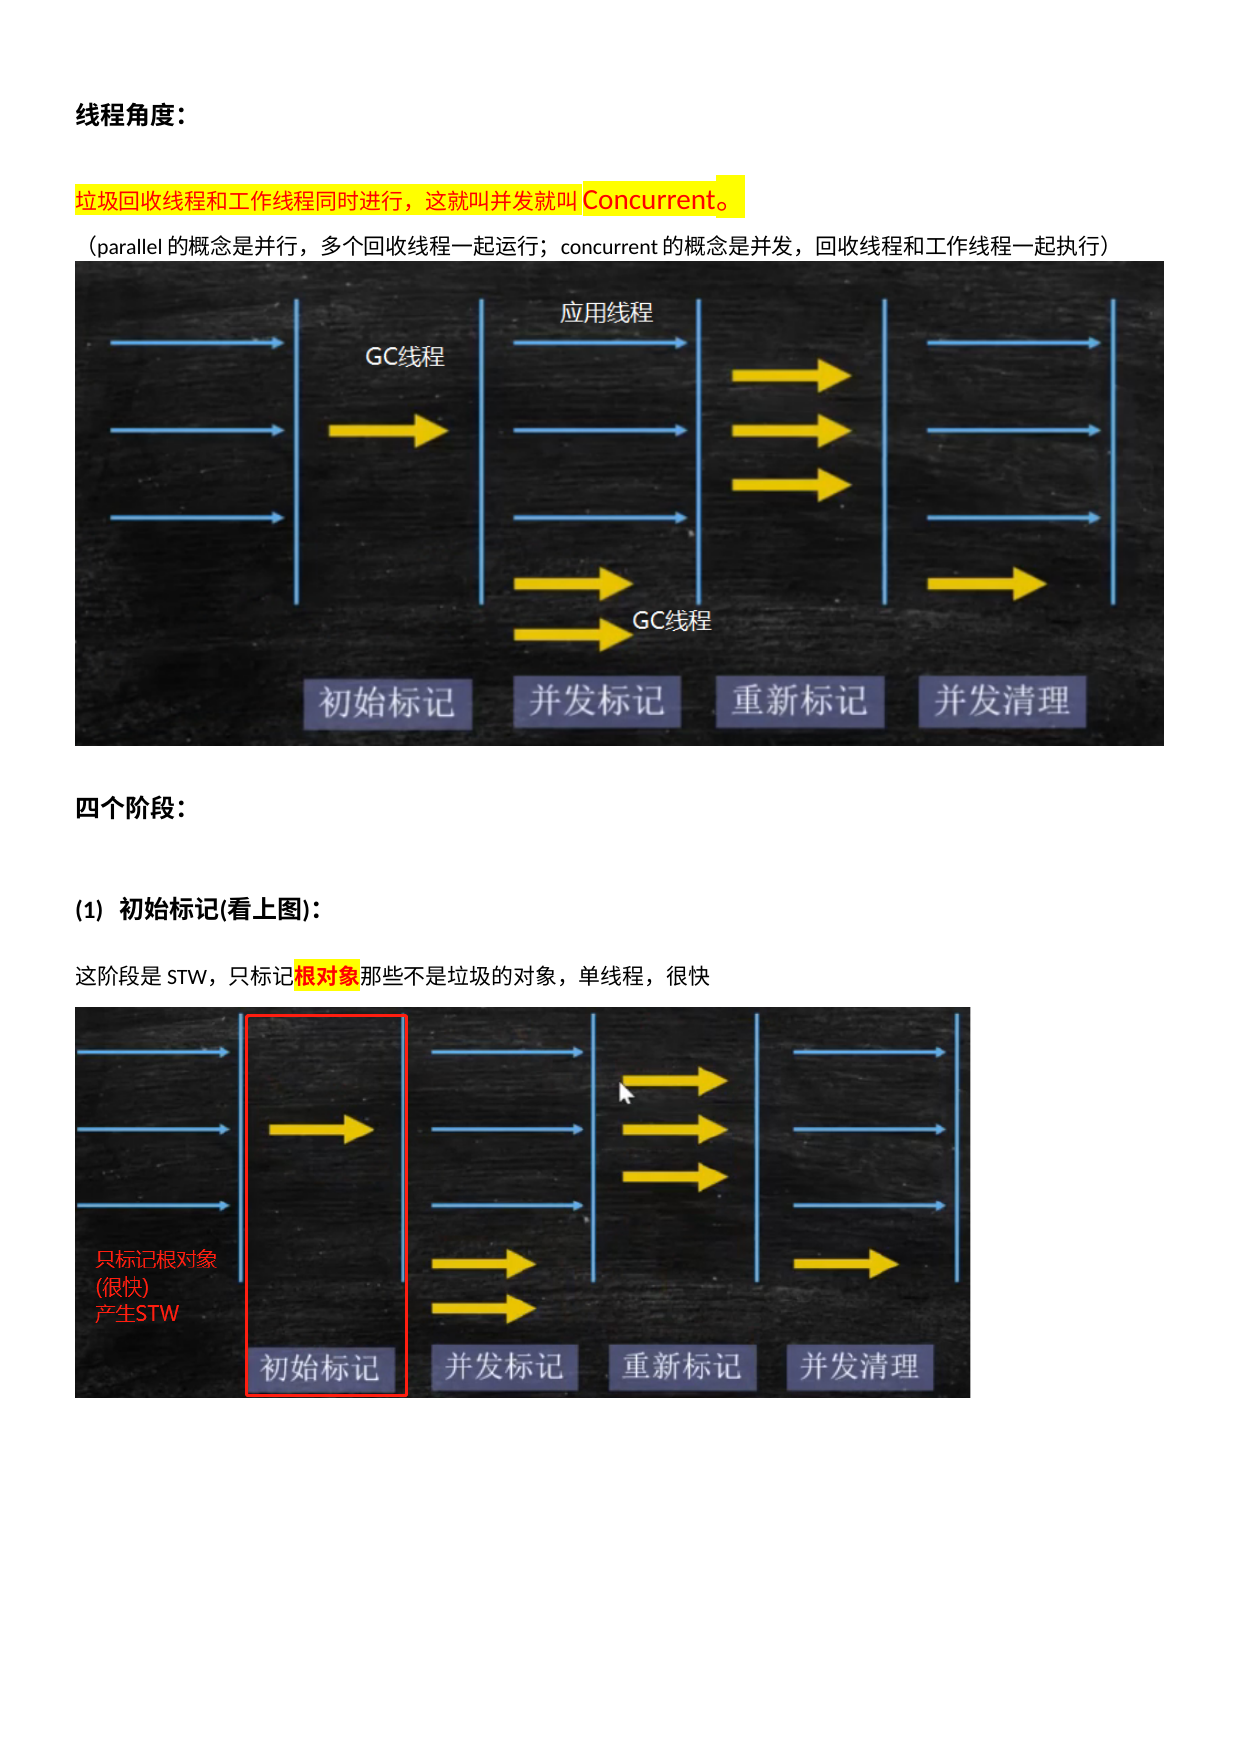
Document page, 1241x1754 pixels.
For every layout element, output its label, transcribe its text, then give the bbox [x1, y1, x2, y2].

picture [75, 261, 1164, 746]
subtitle 初始标记(看上图)： [75, 876, 1165, 941]
text 垃圾回收线程和工作线程同时进行，这就叫并发就叫Concurrent。 [75, 164, 1165, 229]
picture [75, 1007, 971, 1398]
text 这阶段是STW，只标记根对象那些不是垃圾的对象，单线程，很快 [360, 959, 1165, 991]
text 这阶段是STW，只标记根对象那些不是垃圾的对象，单线程，很快 [75, 959, 294, 991]
subtitle 四个阶段： [75, 774, 1165, 839]
subtitle 线程角度： [75, 81, 1165, 146]
text （parallel的概念是并行，多个回收线程一起运行；concurrent的概念是并发，回收线程和工作线程一起执行） [75, 229, 1165, 261]
